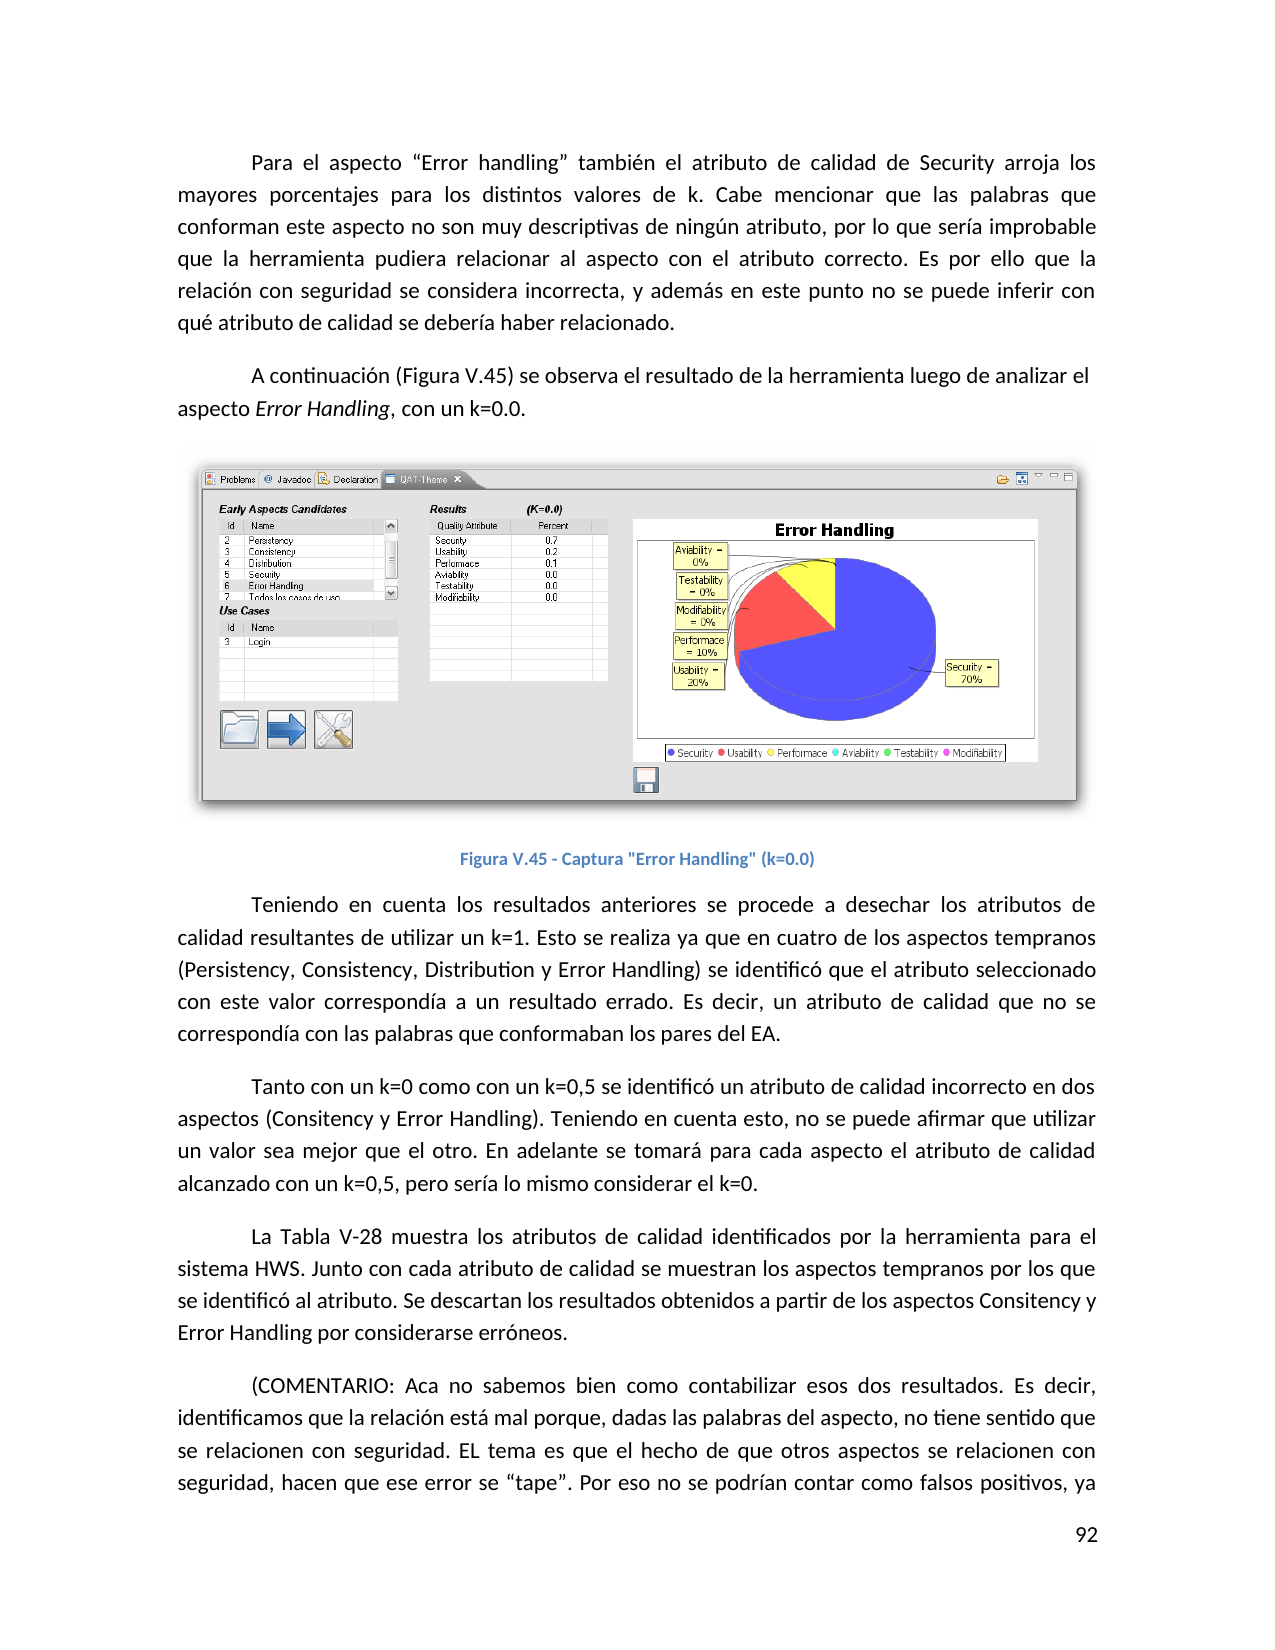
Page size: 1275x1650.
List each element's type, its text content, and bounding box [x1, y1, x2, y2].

picture [177, 446, 1098, 822]
text Teniendo en cuenta los resultados anteriores se procede a desechar los atributos de calidad resultantes de utilizar un k=1. Esto se realiza ya que en cuatro de los aspectos tempranos (Persistency, Consistency, Distribution y Error Handling) se identificó que el atributo seleccionado con este valor correspondía a un resultado errado. Es decir, un atributo de calidad que no se correspondía con las palabras que conformaban los pares del EA. [177, 890, 1098, 1047]
text Tanto con un k=0 como con un k=0,5 se identificó un atributo de calidad incorrecto en dos aspectos (Consitency y Error Handling). Teniendo en cuenta esto, no se puede afirmar que utilizar un valor sea mejor que el otro. En adelante se tomará para cada aspecto el atributo de calidad alcanzado con un k=0,5, pero sería lo mismo considerar el k=0. [177, 1072, 1098, 1197]
text Para el aspecto “Error handling” también el atributo de calidad de Security arroja los mayores porcentajes para los distintos valores de k. Cabe mencionar que las palabras que conforman este aspecto no son muy descriptivas de ningún atributo, por lo que sería improbable que la herramienta pudiera relacionar al aspecto con el atributo correcto. Es por ello que la relación con seguridad se considera incorrecta, y además en este punto no se puede inferir con qué atributo de calidad se debería haber relacionado. [177, 148, 1098, 337]
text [177, 1371, 1098, 1496]
